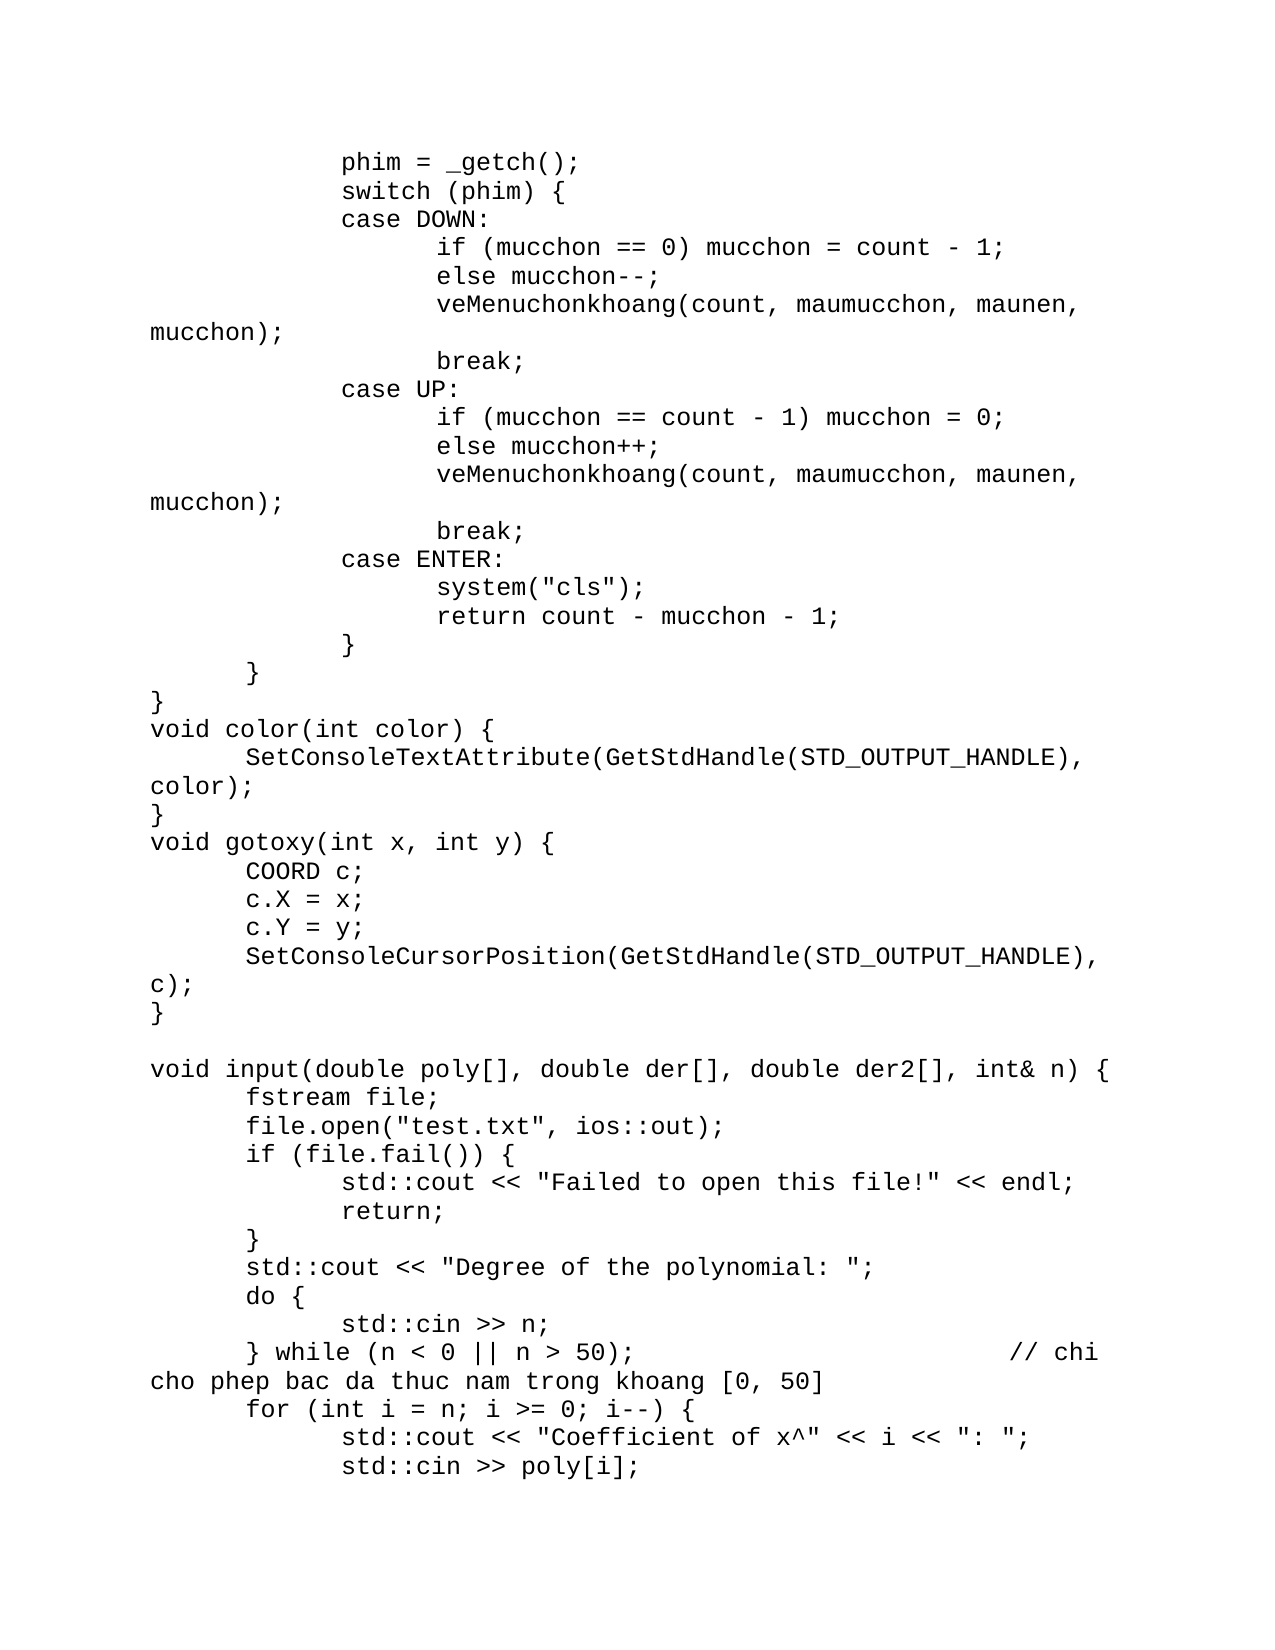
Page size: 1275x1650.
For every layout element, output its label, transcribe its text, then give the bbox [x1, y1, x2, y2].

text phim = _getch(); [150, 150, 1125, 178]
text return count - mucchon - 1; [150, 603, 1125, 632]
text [150, 292, 1125, 348]
text std::cin >> poly[i]; [150, 1453, 1125, 1482]
text else mucchon++; [150, 433, 1125, 462]
text case DOWN: [150, 207, 1125, 235]
text SetConsoleCursorPosition(GetStdHandle(STD_OUTPUT_HANDLE), c); [150, 943, 1125, 1000]
text } [150, 632, 1125, 660]
text std::cout << "Coefficient of x^" << i << ": "; [150, 1425, 1125, 1453]
text veMenuchonkhoang(count, maumucchon, maunen, mucchon); [150, 462, 1125, 518]
text void gotoxy(int x, int y) { [150, 830, 1125, 858]
text if (file.fail()) { [150, 1142, 1125, 1170]
text c.Y = y; [150, 915, 1125, 943]
text void input(double poly[], double der[], double der2[], int& n) { [150, 1057, 1125, 1085]
text fstream file; [150, 1085, 1125, 1113]
text break; [150, 518, 1125, 547]
text void color(int color) { [150, 717, 1125, 745]
text std::cin >> n; [150, 1312, 1125, 1340]
text } [150, 688, 1125, 717]
text if (mucchon == count - 1) mucchon = 0; [150, 405, 1125, 433]
text system("cls"); [150, 575, 1125, 603]
text std::cout << "Failed to open this file!" << endl; [150, 1170, 1125, 1198]
text return; [150, 1198, 1125, 1227]
text } [150, 660, 1125, 688]
text std::cout << "Degree of the polynomial: "; [150, 1255, 1125, 1283]
text COORD c; [150, 858, 1125, 887]
text if (mucchon == 0) mucchon = count - 1; [150, 235, 1125, 263]
text case ENTER: [150, 547, 1125, 575]
text SetConsoleTextAttribute(GetStdHandle(STD_OUTPUT_HANDLE), color); [150, 745, 1125, 802]
text } while (n < 0 || n > 50); // chi cho phep bac da thuc nam trong khoang [0, 50] [150, 1340, 1125, 1397]
text switch (phim) { [150, 178, 1125, 207]
text break; [150, 348, 1125, 377]
text case UP: [150, 377, 1125, 405]
text do { [150, 1283, 1125, 1312]
text for (int i = n; i >= 0; i--) { [150, 1397, 1125, 1425]
text } [150, 1227, 1125, 1255]
text } [150, 1000, 1125, 1028]
text else mucchon--; [150, 263, 1125, 292]
text c.X = x; [150, 887, 1125, 915]
text } [150, 802, 1125, 830]
text file.open("test.txt", ios::out); [150, 1113, 1125, 1142]
